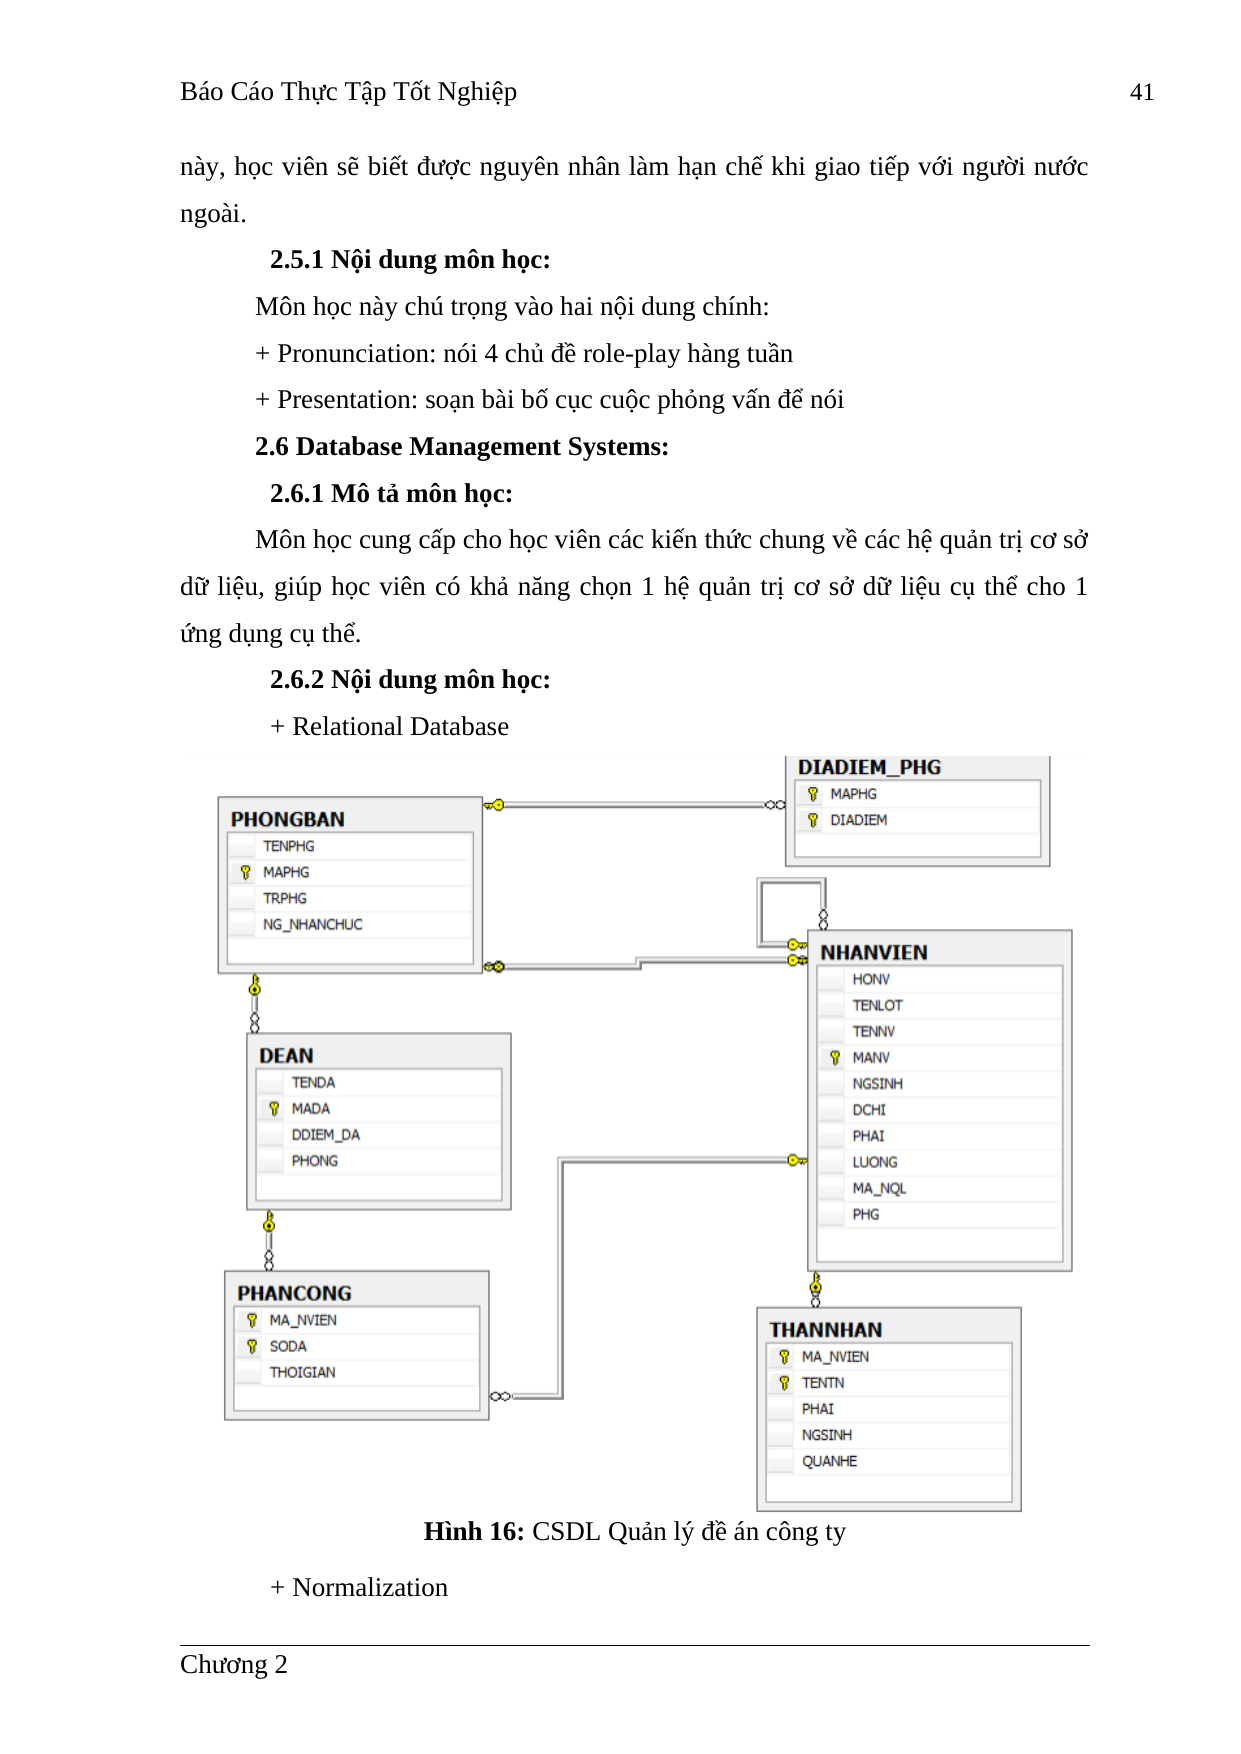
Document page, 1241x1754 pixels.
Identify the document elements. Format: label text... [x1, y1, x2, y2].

text + Relational Database [180, 710, 1090, 741]
text 2.6.1 Mô tả môn học: [180, 477, 1090, 508]
text 2.6 Database Management Systems: [180, 430, 1090, 461]
text Môn học này chú trọng vào hai nội dung chính: [180, 290, 1090, 321]
picture [180, 756, 1091, 1516]
text + Normalization [180, 1571, 1090, 1602]
text + Pronunciation: nói 4 chủ đề role-play hàng tuần [180, 337, 1090, 368]
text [180, 150, 1090, 228]
text Môn học cung cấp cho học viên các kiến thức chung về các hệ quản trị cơ sở dữ liệu, giúp học viên có khả năng chọn 1 hệ quản trị cơ sở dữ liệu cụ thể cho 1 ứng dụng cụ thể. [180, 523, 1090, 648]
text 2.5.1 Nội dung môn học: [180, 243, 1090, 274]
subtitle Hình 16: CSDL Quản lý đề án công ty [180, 1516, 1090, 1546]
text + Presentation: soạn bài bố cục cuộc phỏng vấn để nói [180, 383, 1090, 414]
text 2.6.2 Nội dung môn học: [180, 663, 1090, 694]
